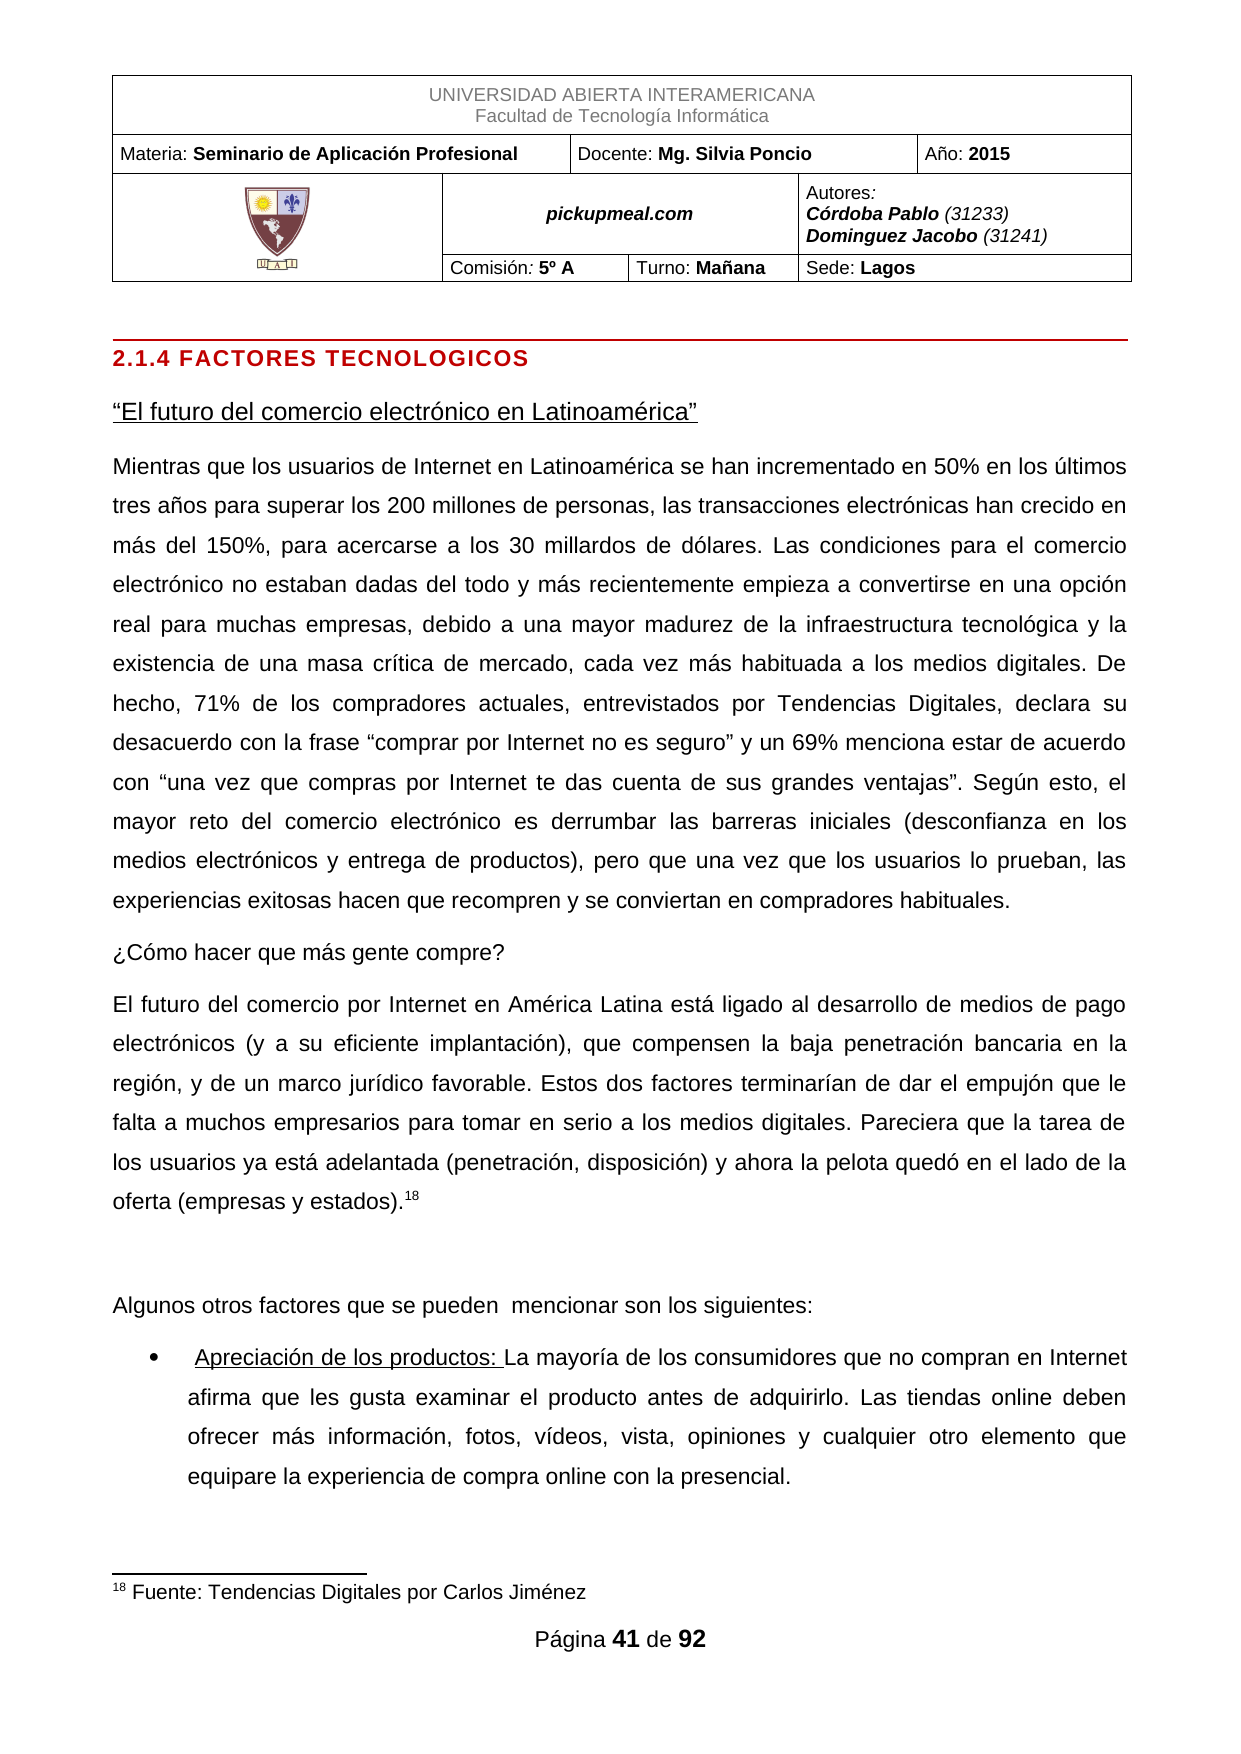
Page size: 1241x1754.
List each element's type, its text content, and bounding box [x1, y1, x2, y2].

text El futuro del comercio por Internet en América Latina está ligado al desarrollo de medios de pago electrónicos (y a su eficiente implantación), que compensen la baja penetración bancaria en la región, y de un marco jurídico favorable. Estos dos factores terminarían de dar el empujón que le falta a muchos empresarios para tomar en serio a los medios digitales. Pareciera que la tarea de los usuarios ya está adelantada (penetración, disposición) y ahora la pelota quedó en el lado de la oferta (empresas y estados). [112, 991, 1128, 1214]
subtitle 2.1.4 Factores tecnologicos [112, 340, 1128, 371]
text Mientras que los usuarios de Internet en Latinoamérica se han incrementado en 50% en los últimos tres años para superar los 200 millones de personas, las transacciones electrónicas han crecido en más del 150%, para acercarse a los 30 millardos de dólares. Las condiciones para el comercio electrónico no estaban dadas del todo y más recientemente empieza a convertirse en una opción real para muchas empresas, debido a una mayor madurez de la infraestructura tecnológica y la existencia de una masa crítica de mercado, cada vez más habituada a los medios digitales. De hecho, 71% de los compradores actuales, entrevistados por Tendencias Digitales, declara su desacuerdo con la frase “comprar por Internet no es seguro” y un 69% menciona estar de acuerdo con “una vez que compras por Internet te das cuenta de sus grandes ventajas”. Según esto, el mayor reto del comercio electrónico es derrumbar las barreras iniciales (desconfianza en los medios electrónicos y entrega de productos), pero que una vez que los usuarios lo prueban, las experiencias exitosas hacen que recompren y se conviertan en compradores habituales. [112, 453, 1128, 913]
text ¿Cómo hacer que más gente compre? [112, 939, 1128, 965]
text Algunos otros factores que se pueden mencionar son los siguientes: [112, 1292, 1128, 1318]
text “El futuro del comercio electrónico en Latinoamérica” [112, 397, 1128, 426]
list Apreciación de los productos: La mayoría de los consumidores que no compran en Internet afirma que les gusta examinar el producto antes de adquirirlo. Las tiendas online deben ofrecer más información, fotos, vídeos, vista, opiniones y cualquier otro elemento que equipare la experiencia de compra online con la presencial. [150, 1344, 1128, 1489]
picture [230, 182, 325, 273]
